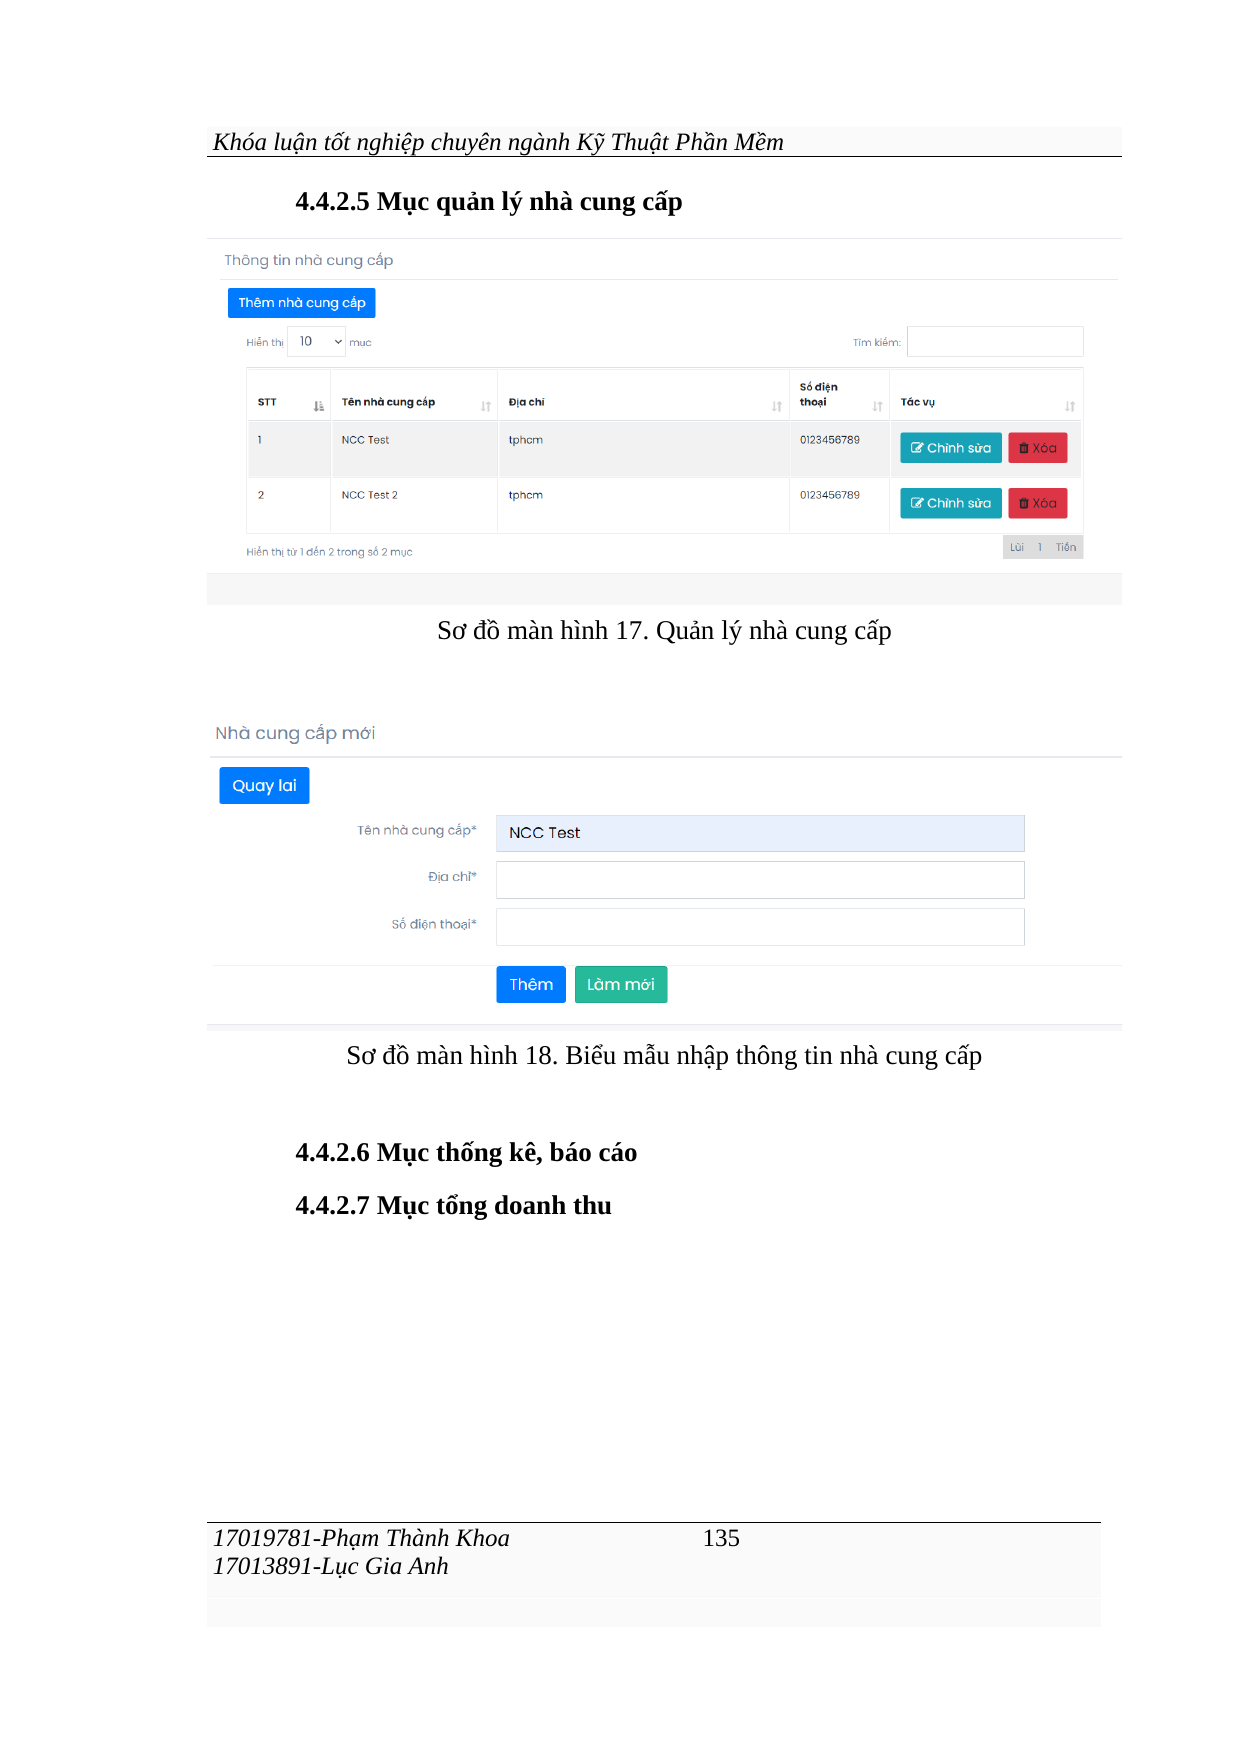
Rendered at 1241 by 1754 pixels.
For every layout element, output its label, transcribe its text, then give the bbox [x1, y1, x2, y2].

picture [206, 238, 1123, 605]
subtitle Mục tổng doanh thu [295, 1189, 1122, 1220]
picture [206, 710, 1123, 1031]
subtitle Mục thống kê, báo cáo [295, 1136, 1122, 1167]
subtitle Mục quản lý nhà cung cấp [295, 185, 1122, 216]
